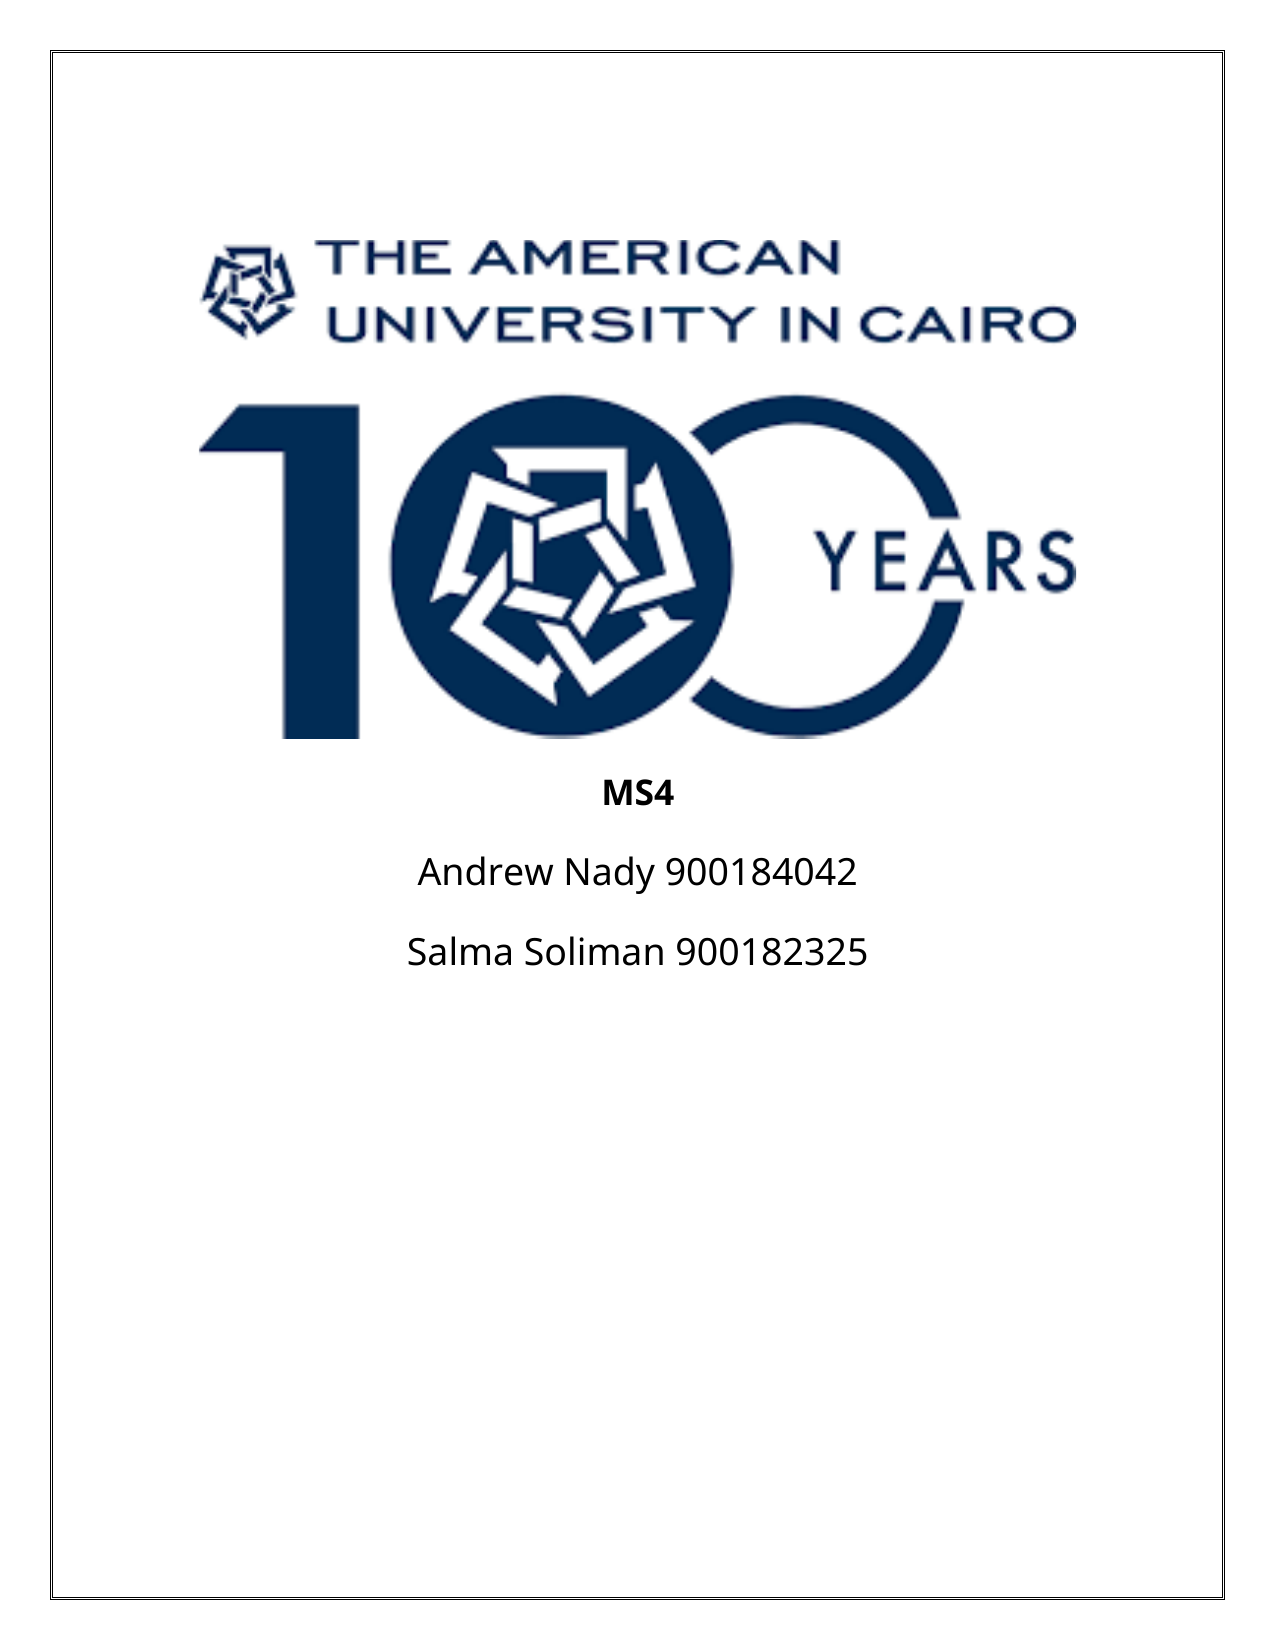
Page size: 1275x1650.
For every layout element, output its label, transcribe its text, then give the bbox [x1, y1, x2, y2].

text MS4 [150, 768, 1125, 816]
picture [198, 240, 1077, 739]
text Andrew Nady 900184042 [150, 845, 1125, 896]
text Salma Soliman 900182325 [150, 925, 1125, 976]
